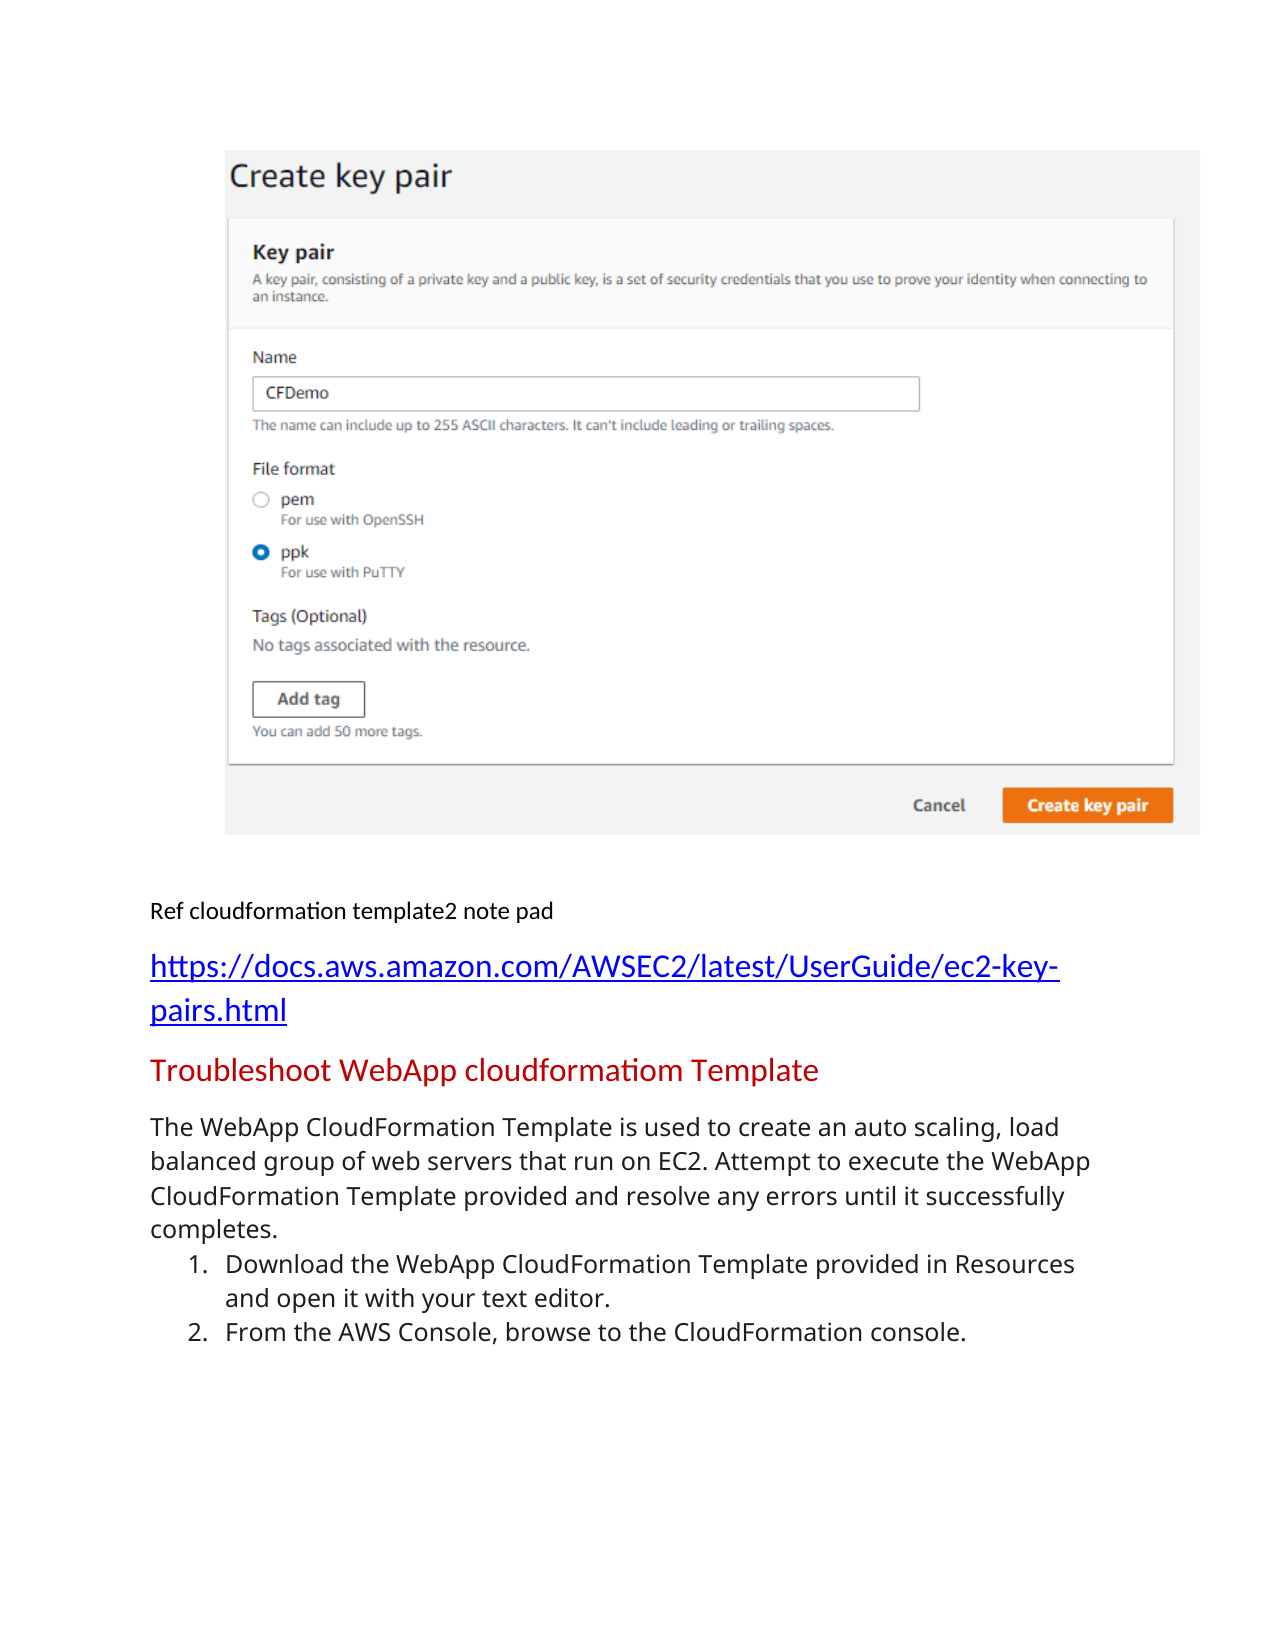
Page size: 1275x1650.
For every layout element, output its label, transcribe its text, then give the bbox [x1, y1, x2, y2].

list Download the WebApp CloudFormation Template provided in Resources and open it with your text editor. [187, 1246, 1125, 1314]
list From the AWS Console, browse to the CloudFormation console. [187, 1314, 1125, 1348]
text Troubleshoot WebApp cloudformatiom Template [150, 1049, 1125, 1090]
text Ref cloudformation template2 note pad [150, 895, 1125, 926]
text The WebApp CloudFormation Template is used to create an auto scaling, load balanced group of web servers that run on EC2. Attempt to execute the WebApp CloudFormation Template provided and resolve any errors until it successfully completes. [150, 1110, 1125, 1246]
picture [225, 150, 1200, 835]
text https://docs.aws.amazon.com/AWSEC2/latest/UserGuide/ec2-key-pairs.html [150, 945, 1125, 1029]
